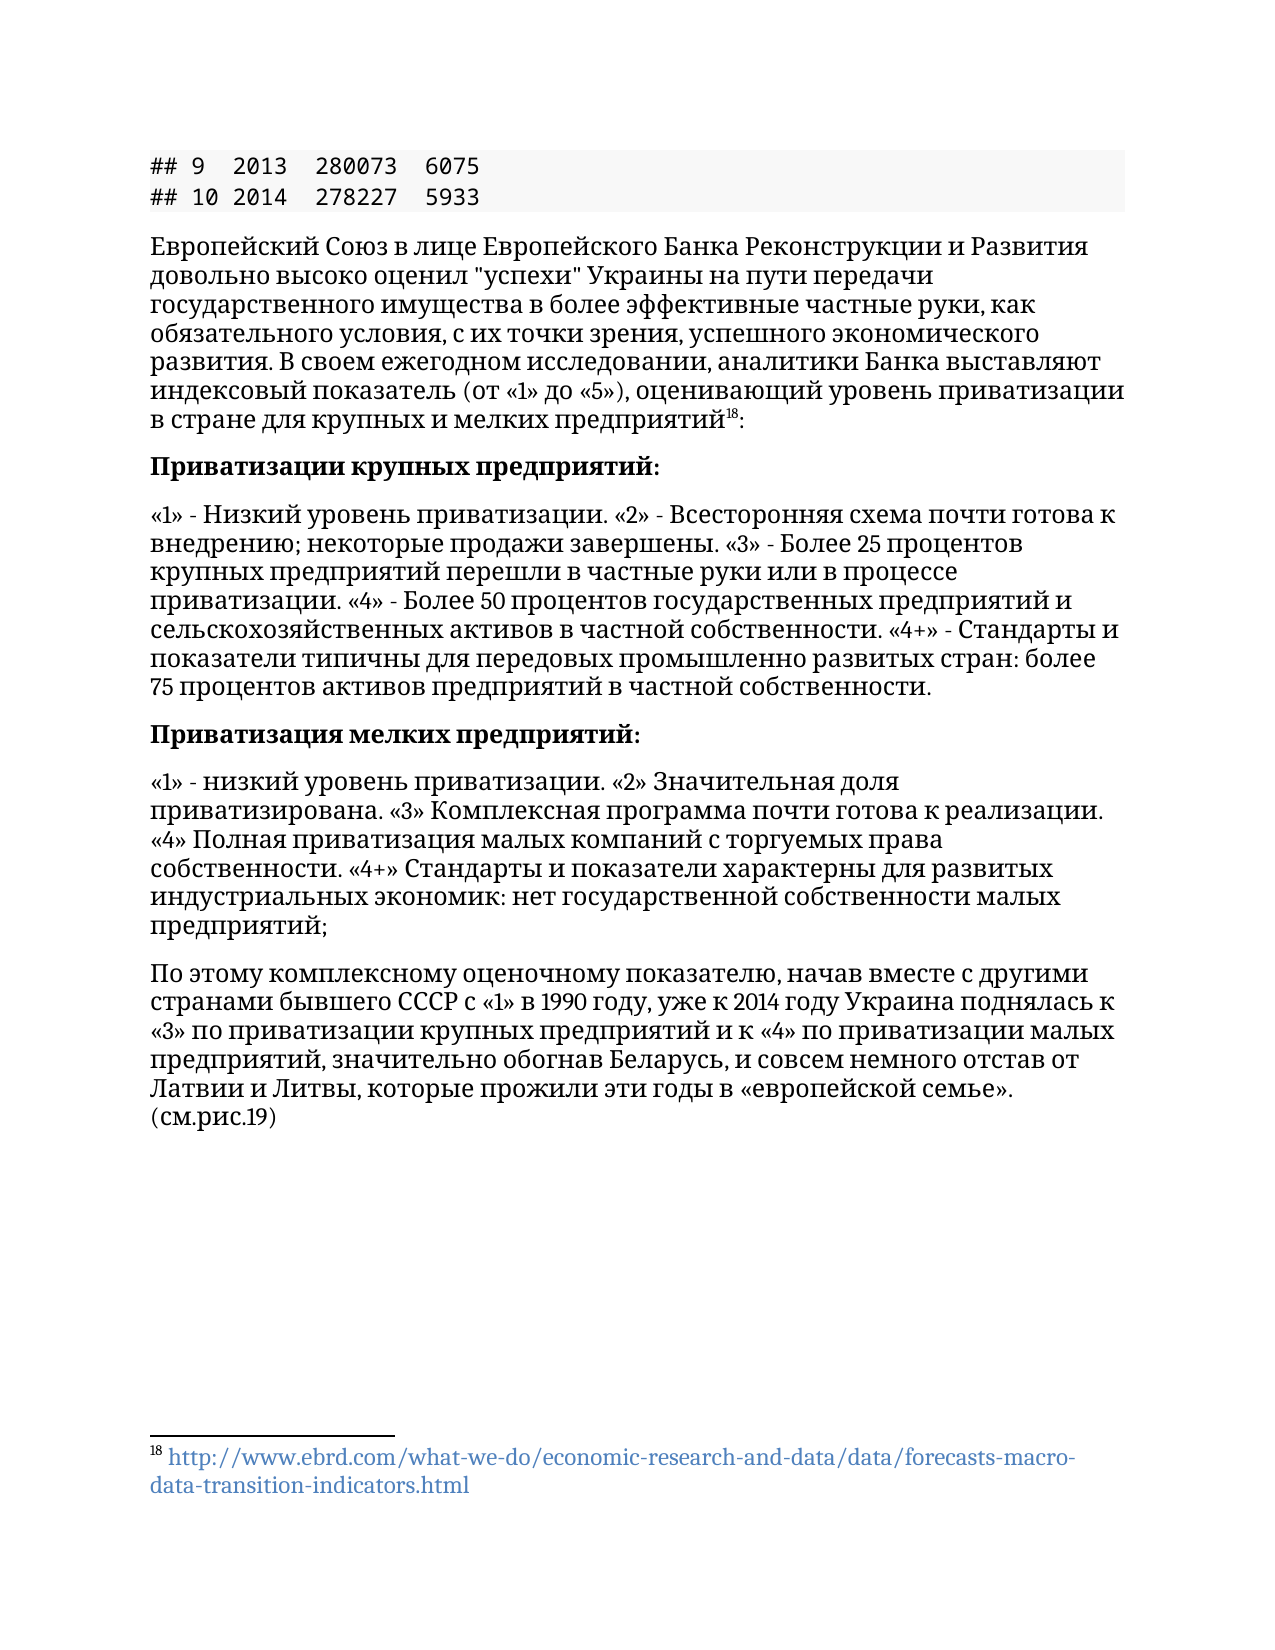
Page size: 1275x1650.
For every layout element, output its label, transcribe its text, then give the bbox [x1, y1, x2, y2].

text Приватизация мелких предприятий: [150, 721, 1125, 749]
text «1» - Низкий уровень приватизации. «2» - Всесторонняя схема почти готова к внедрению; некоторые продажи завершены. «3» - Более 25 процентов крупных предприятий перешли в частные руки или в процессе приватизации. «4» - Более 50 процентов государственных предприятий и сельскохозяйственных активов в частной собственности. «4+» - Стандарты и показатели типичны для передовых промышленно развитых стран: более 75 процентов активов предприятий в частной собственности. [150, 501, 1125, 702]
text По этому комплексному оценочному показателю, начав вместе с другими странами бывшего СССР с «1» в 1990 году, уже к 2014 году Украина поднялась к «3» по приватизации крупных предприятий и к «4» по приватизации малых предприятий, значительно обогнав Беларусь, и совсем немного отстав от Латвии и Литвы, которые прожили эти годы в «европейской семье». (см.рис.19) [150, 959, 1125, 1132]
text Европейский Союз в лице Европейского Банка Реконструкции и Развития довольно высоко оценил "успехи" Украины на пути передачи государственного имущества в более эффективные частные руки, как обязательного условия, с их точки зрения, успешного экономического развития. В своем ежегодном исследовании, аналитики Банка выставляют индексовый показатель (от «1» до «5»), оценивающий уровень приватизации в стране для крупных и мелких предприятий: [150, 233, 1125, 434]
text Приватизации крупных предприятий: [150, 453, 1125, 482]
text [150, 150, 1125, 212]
text «1» - низкий уровень приватизации. «2» Значительная доля приватизирована. «3» Комплексная программа почти готова к реализации. «4» Полная приватизация малых компаний с торгуемых права собственности. «4+» Стандарты и показатели характерны для развитых индустриальных экономик: нет государственной собственности малых предприятий; [150, 768, 1125, 941]
